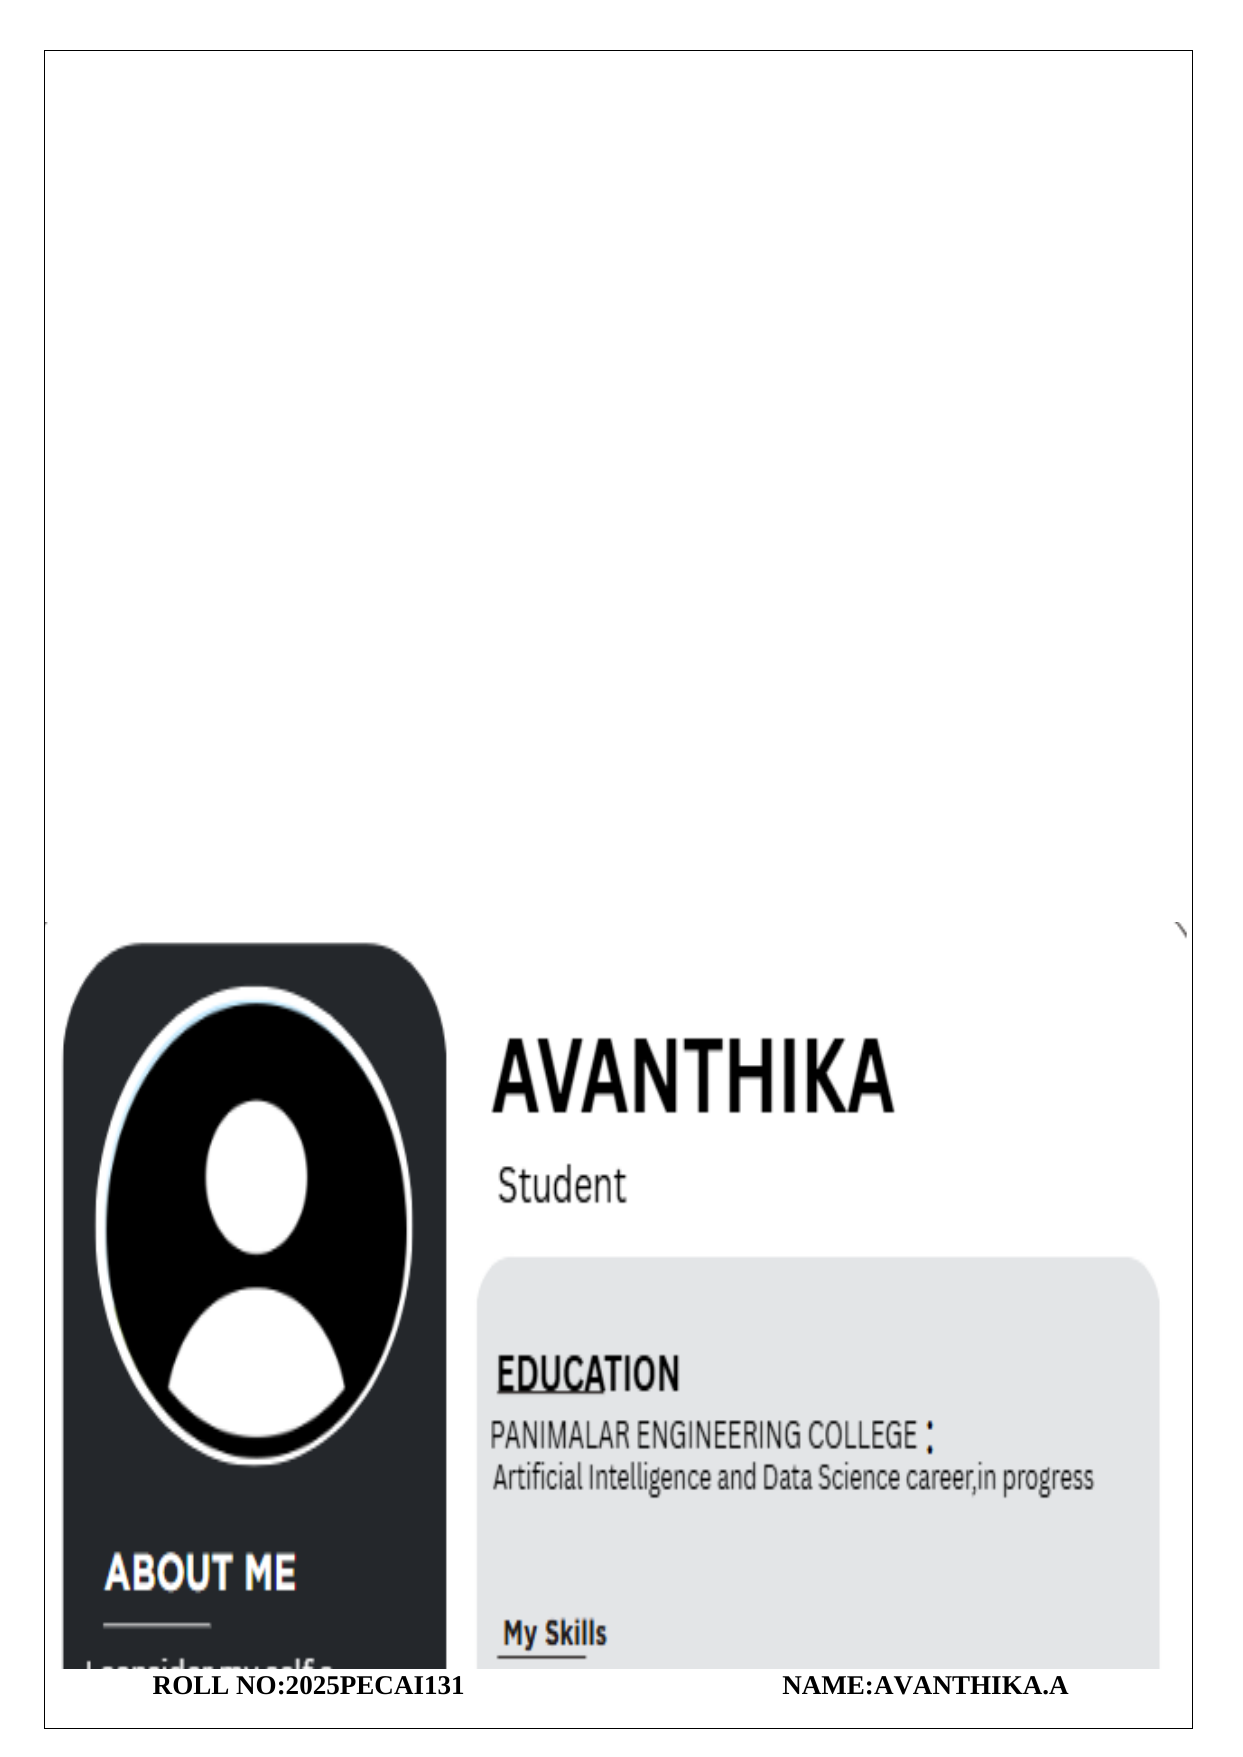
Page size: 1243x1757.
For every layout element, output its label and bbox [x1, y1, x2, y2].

picture [45, 922, 1187, 1669]
